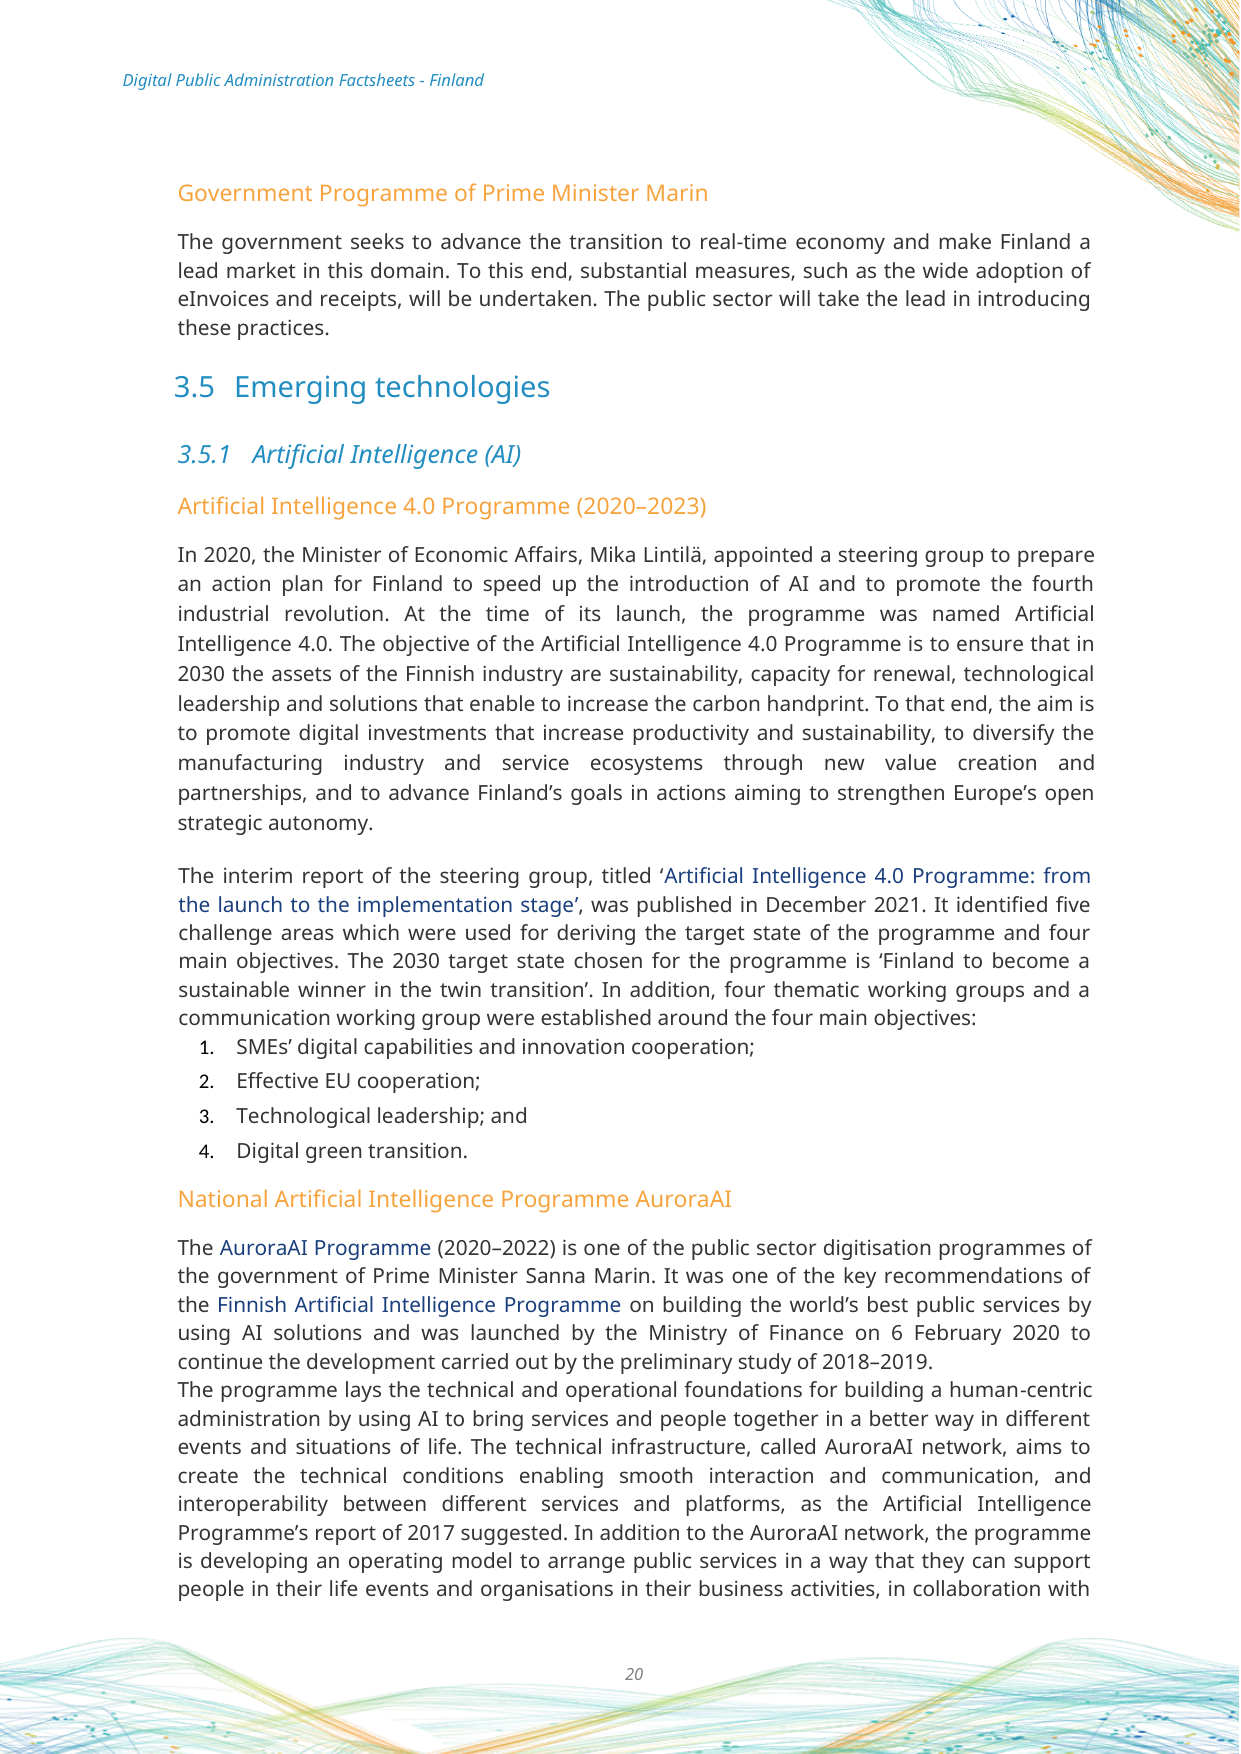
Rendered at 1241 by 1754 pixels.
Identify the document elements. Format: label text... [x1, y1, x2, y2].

subtitle National Artificial Intelligence Programme AuroraAI [177, 1183, 1092, 1214]
list Effective EU cooperation; [199, 1067, 1091, 1095]
subtitle Artificial Intelligence 4.0 Programme (2020–2023) [177, 490, 1092, 521]
text The AuroraAI Programme (2020–2022) is one of the public sector digitisation programmes of the government of Prime Minister Sanna Marin. It was one of the key recommendations of the Finnish Artificial Intelligence Programme on building the world’s best public services by using AI solutions and was launched by the Ministry of Finance on 6 February 2020 to continue the development carried out by the preliminary study of 2018–2019. [177, 1233, 1092, 1375]
picture [0, 1613, 1239, 1754]
text The government seeks to advance the transition to real-time economy and make Finland a lead market in this domain. To this end, substantial measures, such as the wide adoption of eInvoices and receipts, will be undertaken. The public sector will take the lead in introducing these practices. [177, 227, 1092, 341]
subtitle Artificial Intelligence (AI) [177, 437, 1092, 471]
text In 2020, the Minister of Economic Affairs, Mika Lintilä, appointed a steering group to prepare an action plan for Finland to speed up the introduction of AI and to promote the fourth industrial revolution. At the time of its launch, the programme was named Artificial Intelligence 4.0. The objective of the Artificial Intelligence 4.0 Programme is to ensure that in 2030 the assets of the Finnish industry are sustainability, capacity for renewal, technological leadership and solutions that enable to increase the carbon handprint. To that end, the aim is to promote digital investments that increase productivity and sustainability, to diversify the manufacturing industry and service ecosystems through new value creation and partnerships, and to advance Finland’s goals in actions aiming to strengthen Europe’s open strategic autonomy. [177, 540, 1096, 836]
list Digital green transition. [199, 1136, 1091, 1164]
picture [814, 0, 1240, 250]
list SMEs’ digital capabilities and innovation cooperation; [199, 1032, 1091, 1060]
subtitle Emerging technologies [174, 366, 1092, 406]
list Technological leadership; and [199, 1101, 1091, 1130]
subtitle Government Programme of Prime Minister Marin [177, 177, 1092, 208]
text The interim report of the steering group, titled ‘Artificial Intelligence 4.0 Programme: from the launch to the implementation stage’, was published in December 2021. It identified five challenge areas which were used for deriving the target state of the programme and four main objectives. The 2030 target state chosen for the programme is ‘Finland to become a sustainable winner in the twin transition’. In addition, four thematic working groups and a communication working group were established around the four main objectives: [178, 861, 1091, 1032]
